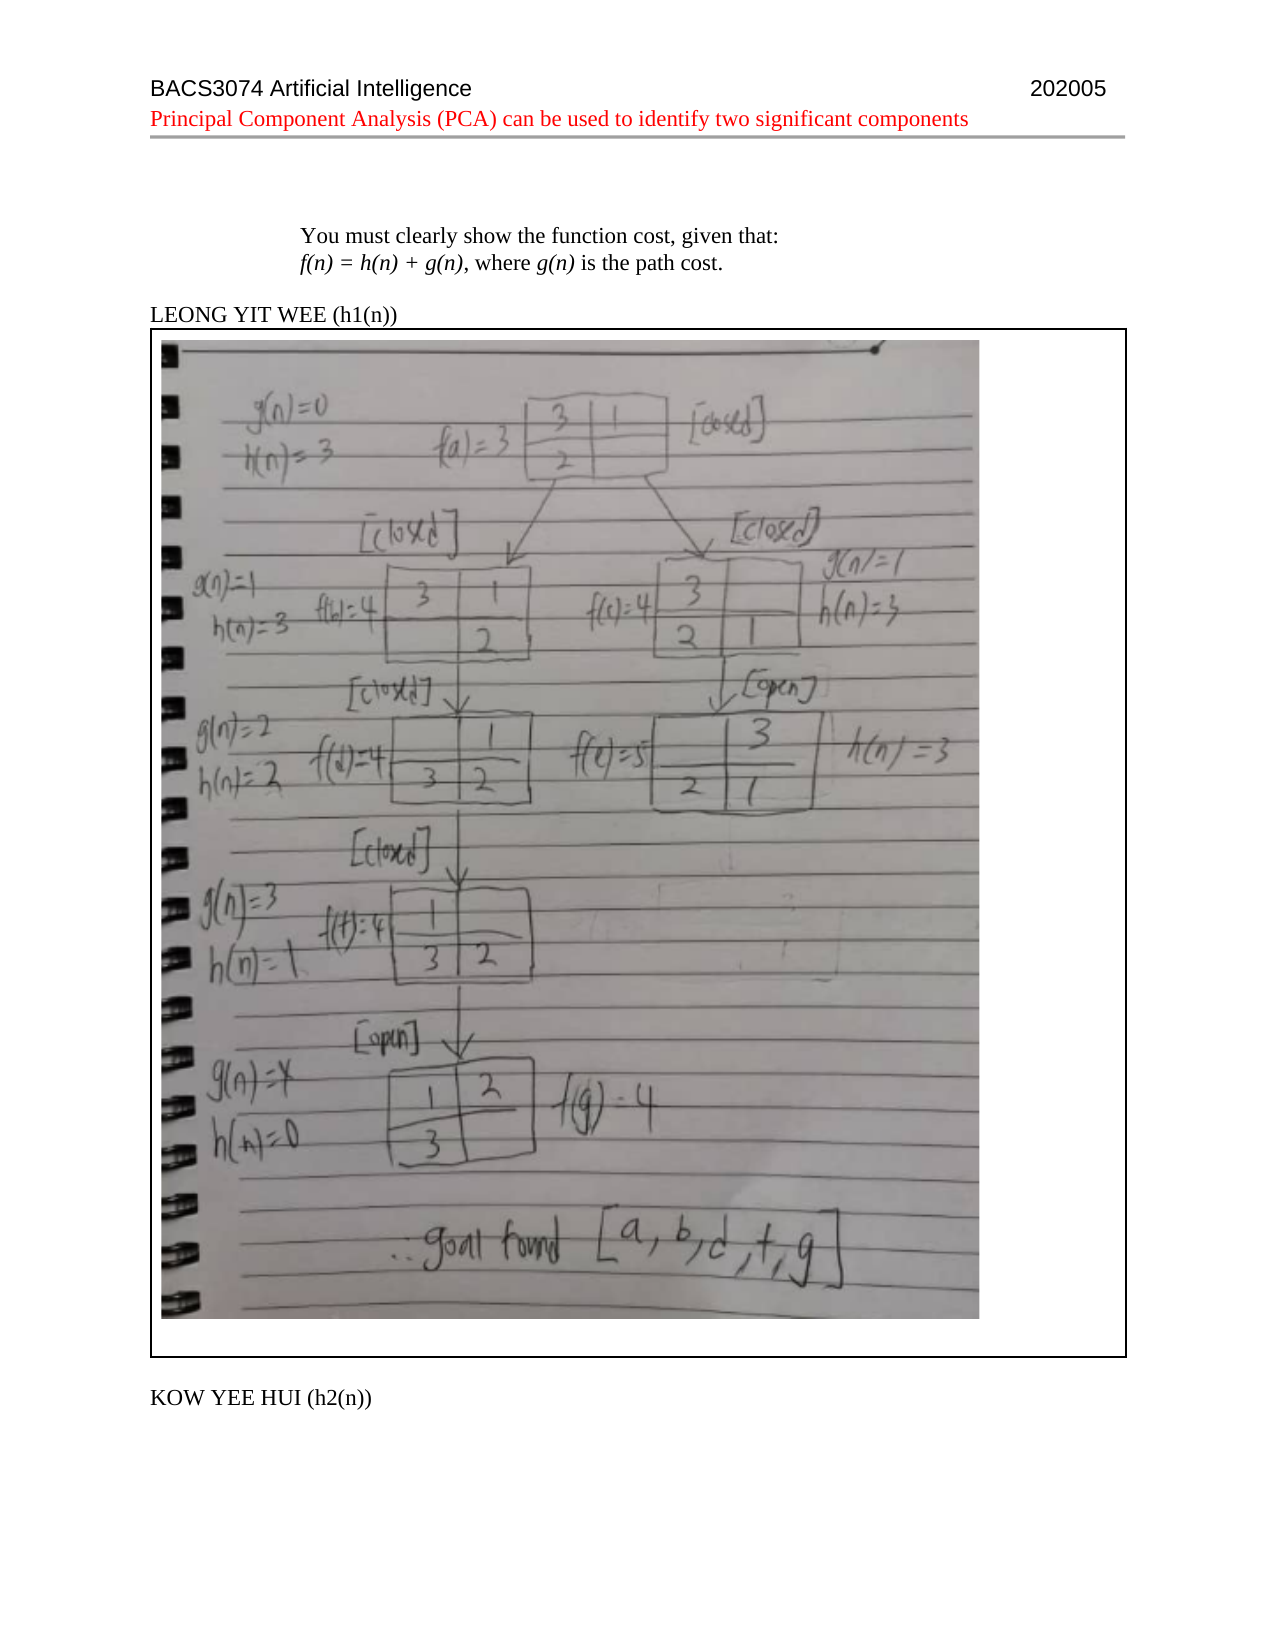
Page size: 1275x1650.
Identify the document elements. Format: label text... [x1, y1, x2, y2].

text KOW YEE HUI (h2(n)) [150, 1384, 1125, 1410]
table_header [152, 330, 1125, 1356]
text LEONG YIT WEE (h1(n)) [150, 301, 1125, 328]
text You must clearly show the function cost, given that: [300, 222, 1125, 248]
text f(n) = h(n) + g(n), where g(n) is the path cost. [300, 248, 1125, 275]
picture [161, 340, 980, 1319]
